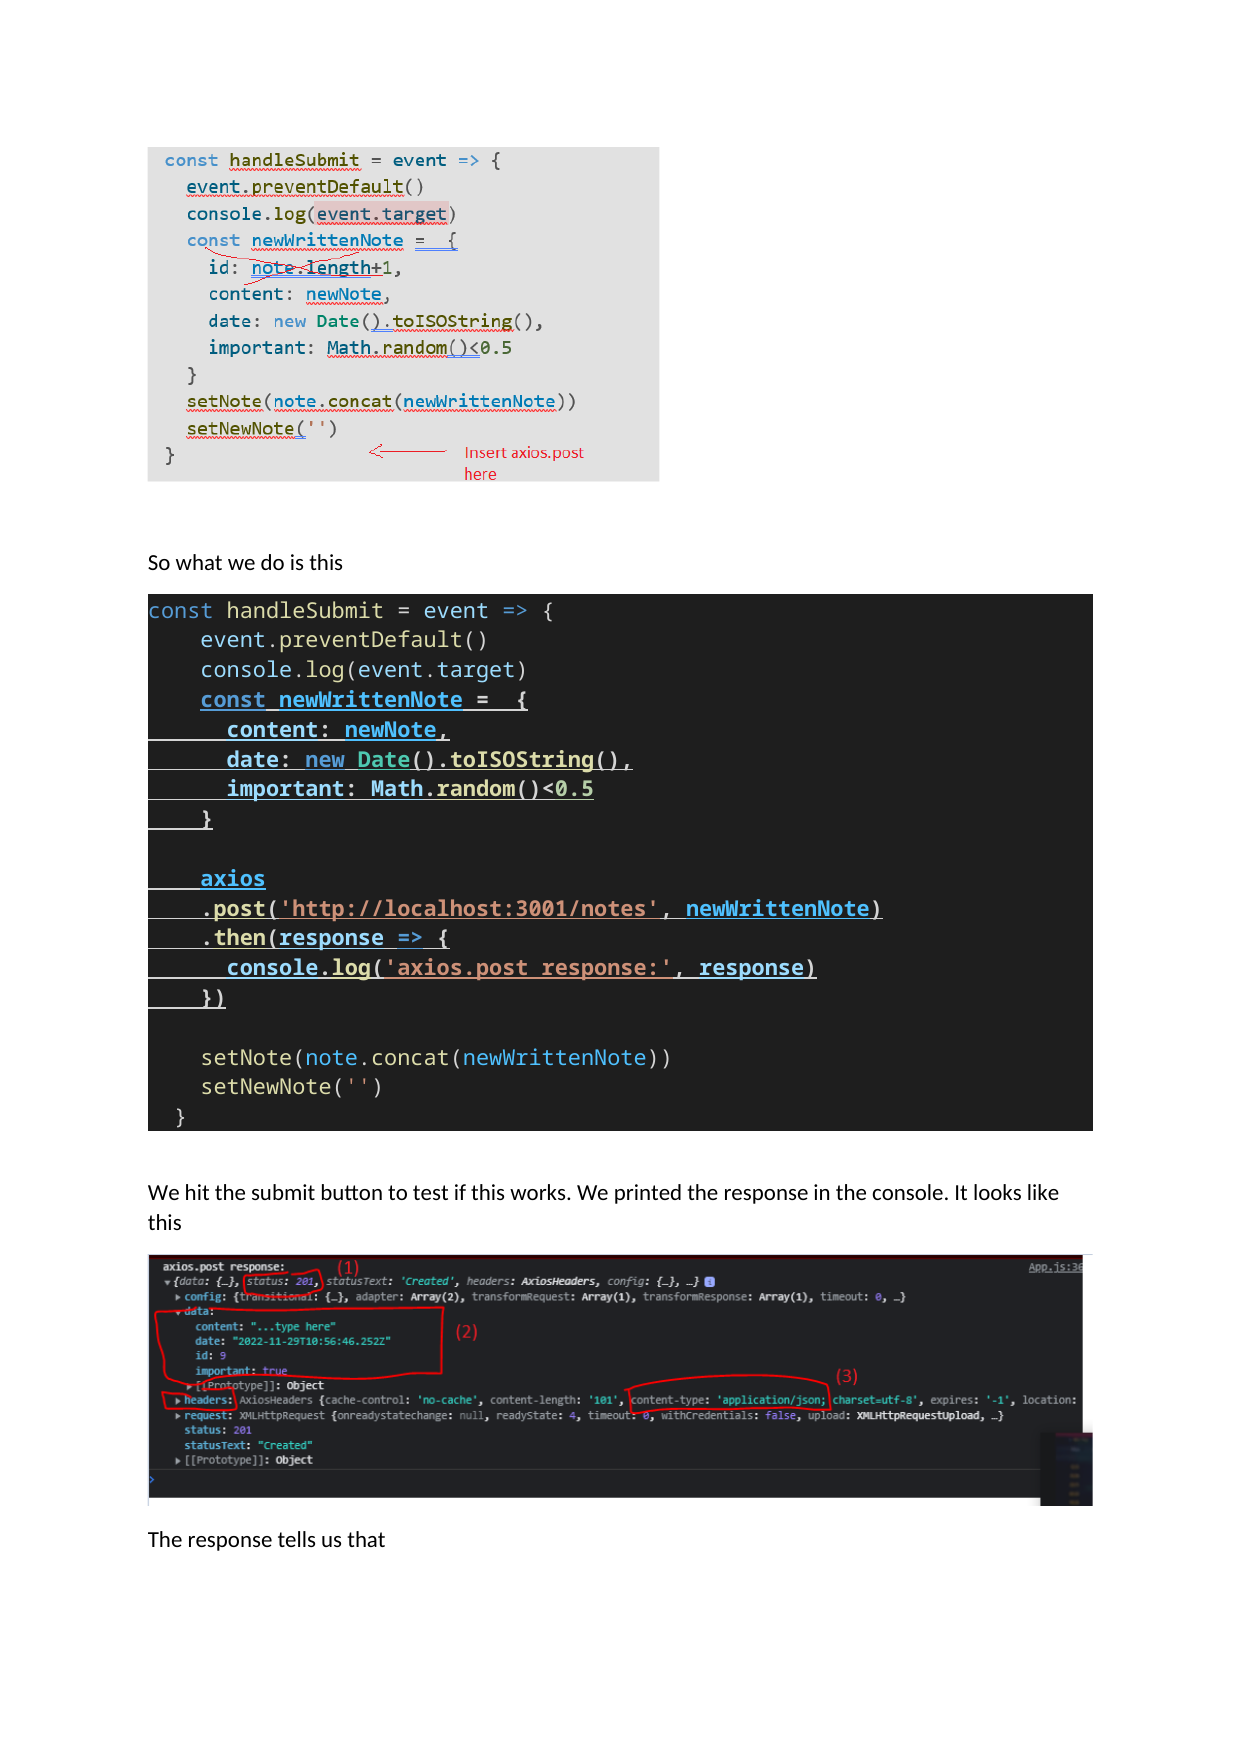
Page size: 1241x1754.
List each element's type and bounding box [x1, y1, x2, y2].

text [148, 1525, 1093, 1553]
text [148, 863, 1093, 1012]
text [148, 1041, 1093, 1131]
picture [147, 1254, 1093, 1506]
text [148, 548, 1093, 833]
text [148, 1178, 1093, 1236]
picture [147, 147, 660, 482]
